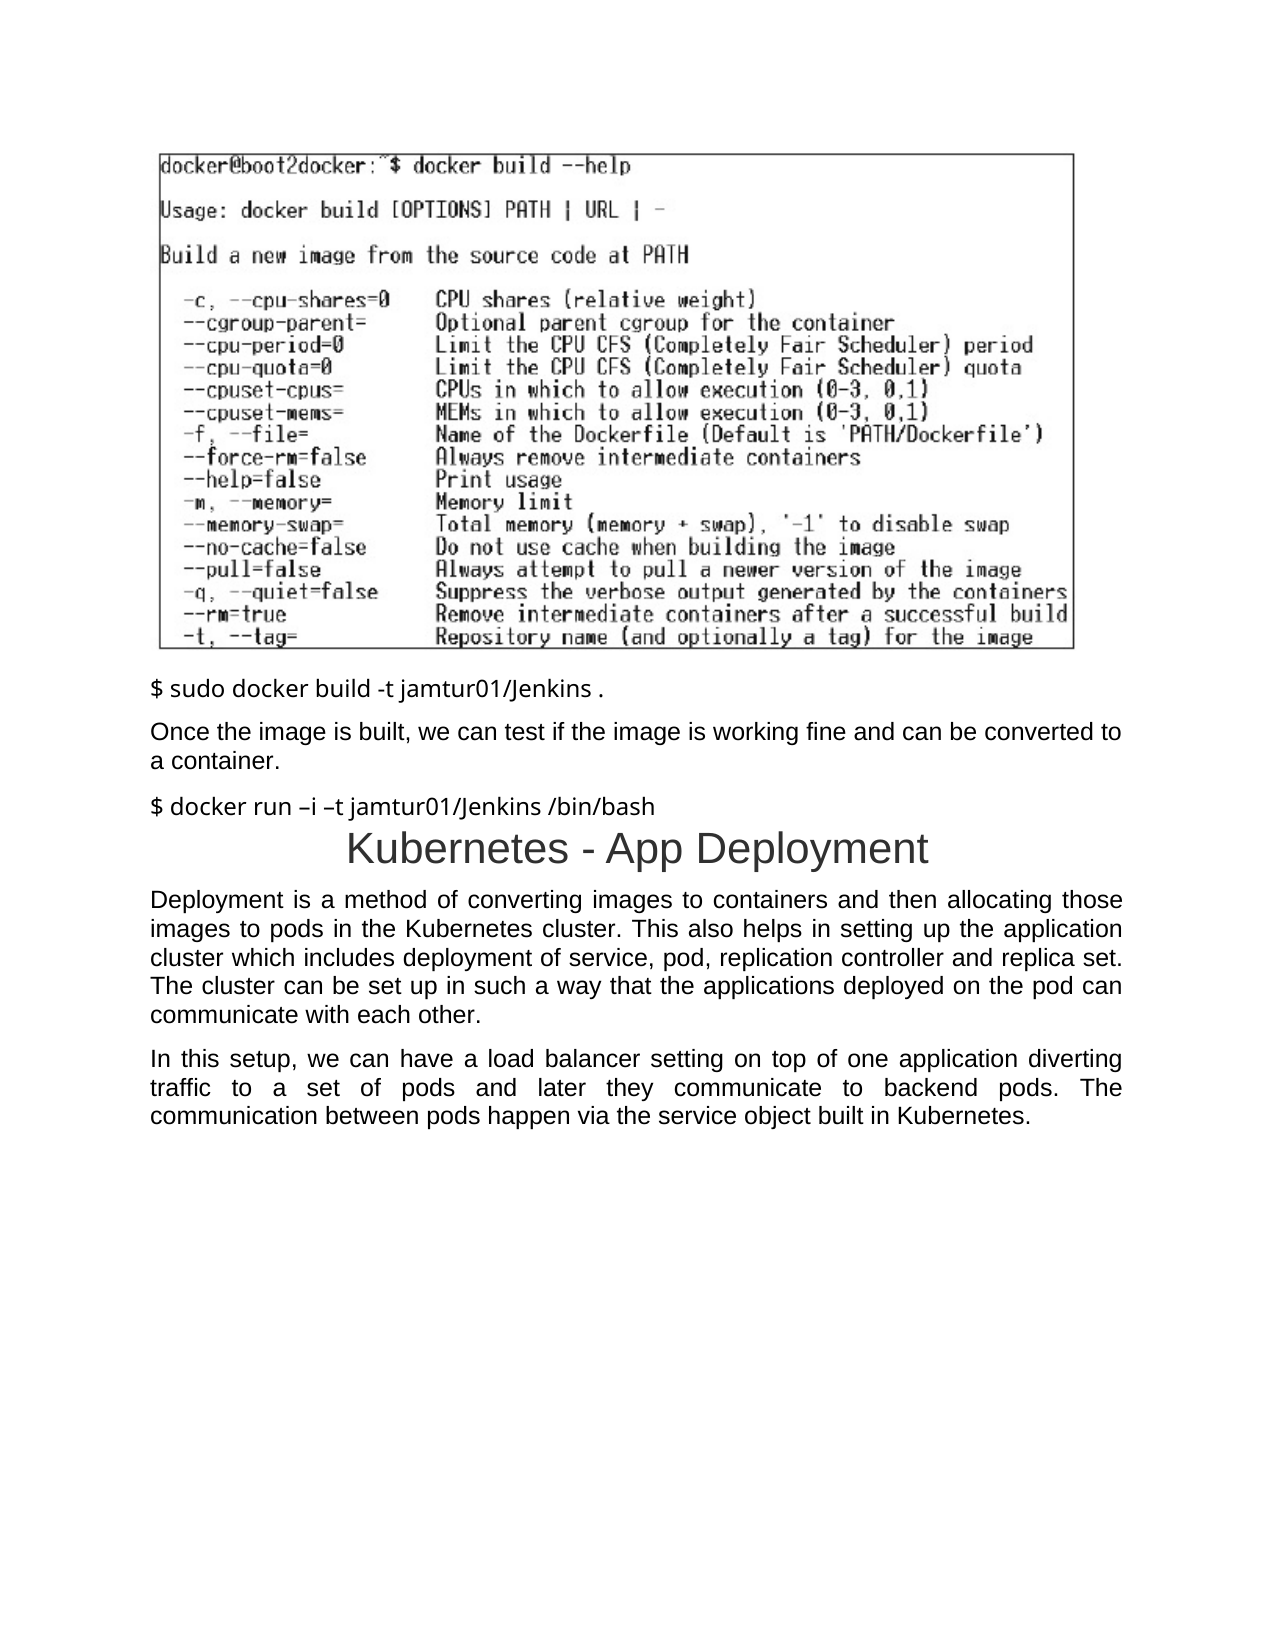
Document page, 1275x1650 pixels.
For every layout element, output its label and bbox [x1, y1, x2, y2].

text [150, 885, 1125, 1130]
picture [150, 150, 1084, 654]
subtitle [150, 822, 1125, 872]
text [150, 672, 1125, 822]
